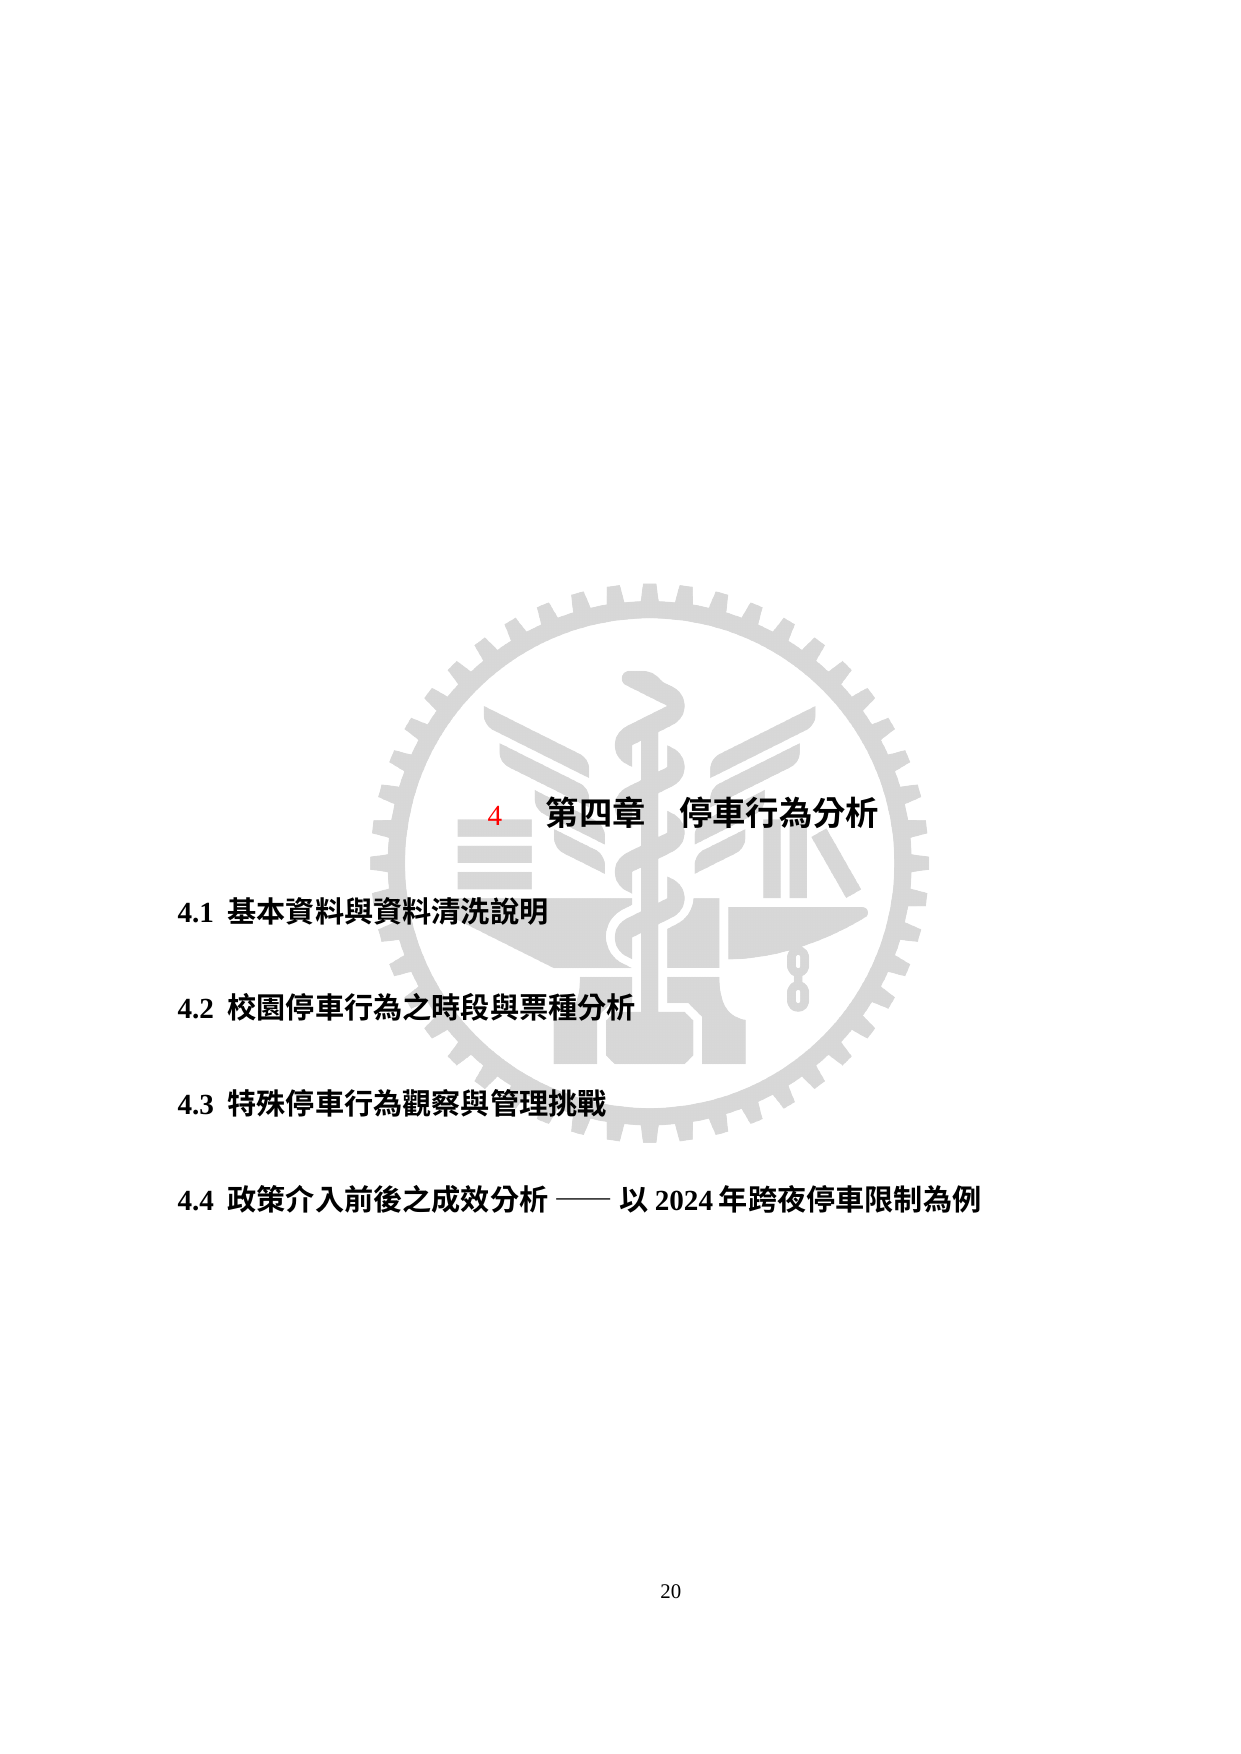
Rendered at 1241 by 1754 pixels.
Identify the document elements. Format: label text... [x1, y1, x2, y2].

subtitle 第四章 停車行為分析 [202, 773, 1097, 848]
subtitle 特殊停車行為觀察與管理挑戰 [177, 1064, 1097, 1139]
subtitle 政策介入前後之成效分析 —— 以2024年跨夜停車限制為例 [177, 1161, 1097, 1236]
subtitle 基本資料與資料清洗說明 [177, 872, 1097, 947]
subtitle 校園停車行為之時段與票種分析 [177, 968, 1097, 1043]
